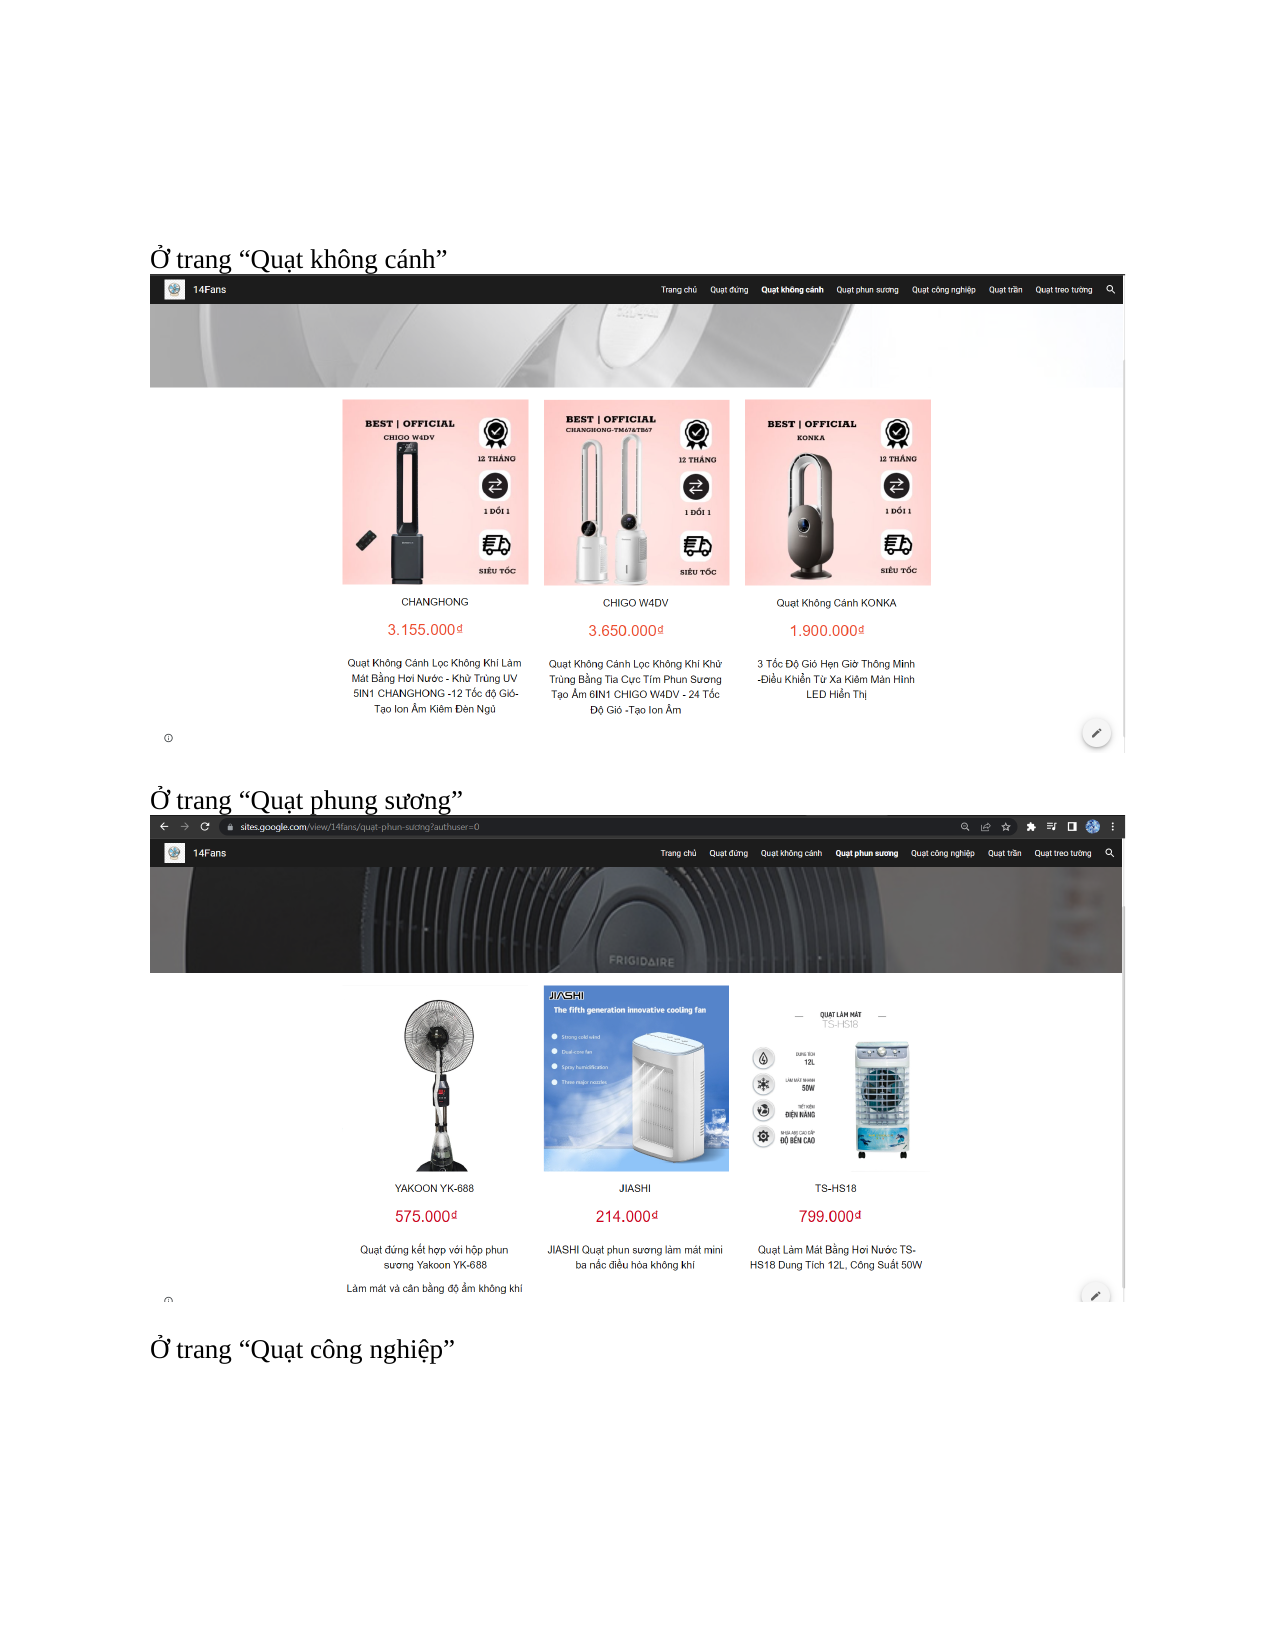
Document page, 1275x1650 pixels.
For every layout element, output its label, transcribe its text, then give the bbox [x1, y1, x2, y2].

text Ở trang “Quạt phung sương” [150, 784, 1125, 815]
picture [150, 815, 1125, 1302]
picture [150, 274, 1125, 753]
text Ở trang “Quạt công nghiệp” [150, 1333, 1125, 1364]
text Ở trang “Quạt không cánh” [150, 243, 1125, 274]
